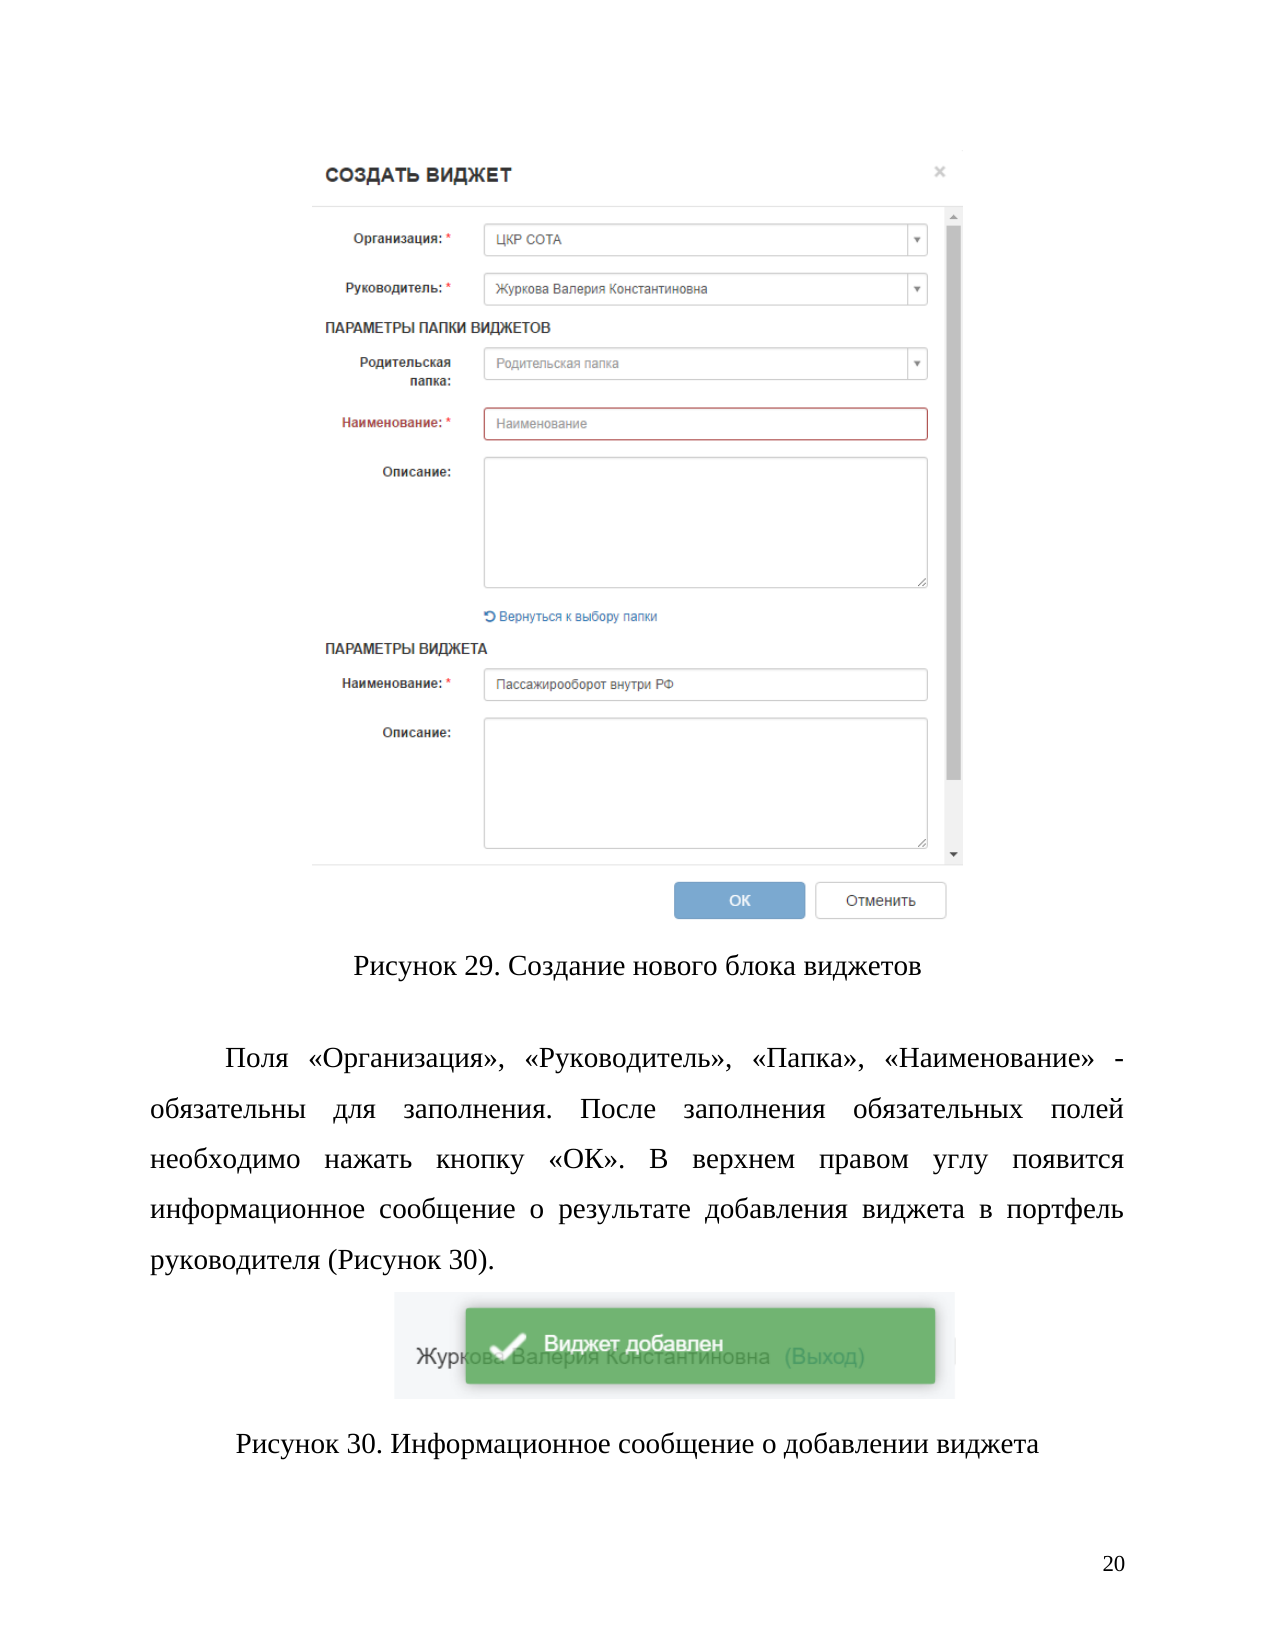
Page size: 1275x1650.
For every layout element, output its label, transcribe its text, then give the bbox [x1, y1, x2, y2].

text Рисунок 29. Создание нового блока виджетов [150, 948, 1125, 981]
text Рисунок 30. Информационное сообщение о добавлении виджета [150, 1426, 1125, 1459]
picture [312, 150, 963, 929]
picture [394, 1292, 956, 1399]
text Поля «Организация», «Руководитель», «Папка», «Наименование» - обязательны для заполнения. После заполнения обязательных полей необходимо нажать кнопку «ОК». В верхнем правом углу появится информационное сообщение о результате добавления виджета в портфель руководителя (Рисунок 30). [150, 1041, 1125, 1275]
